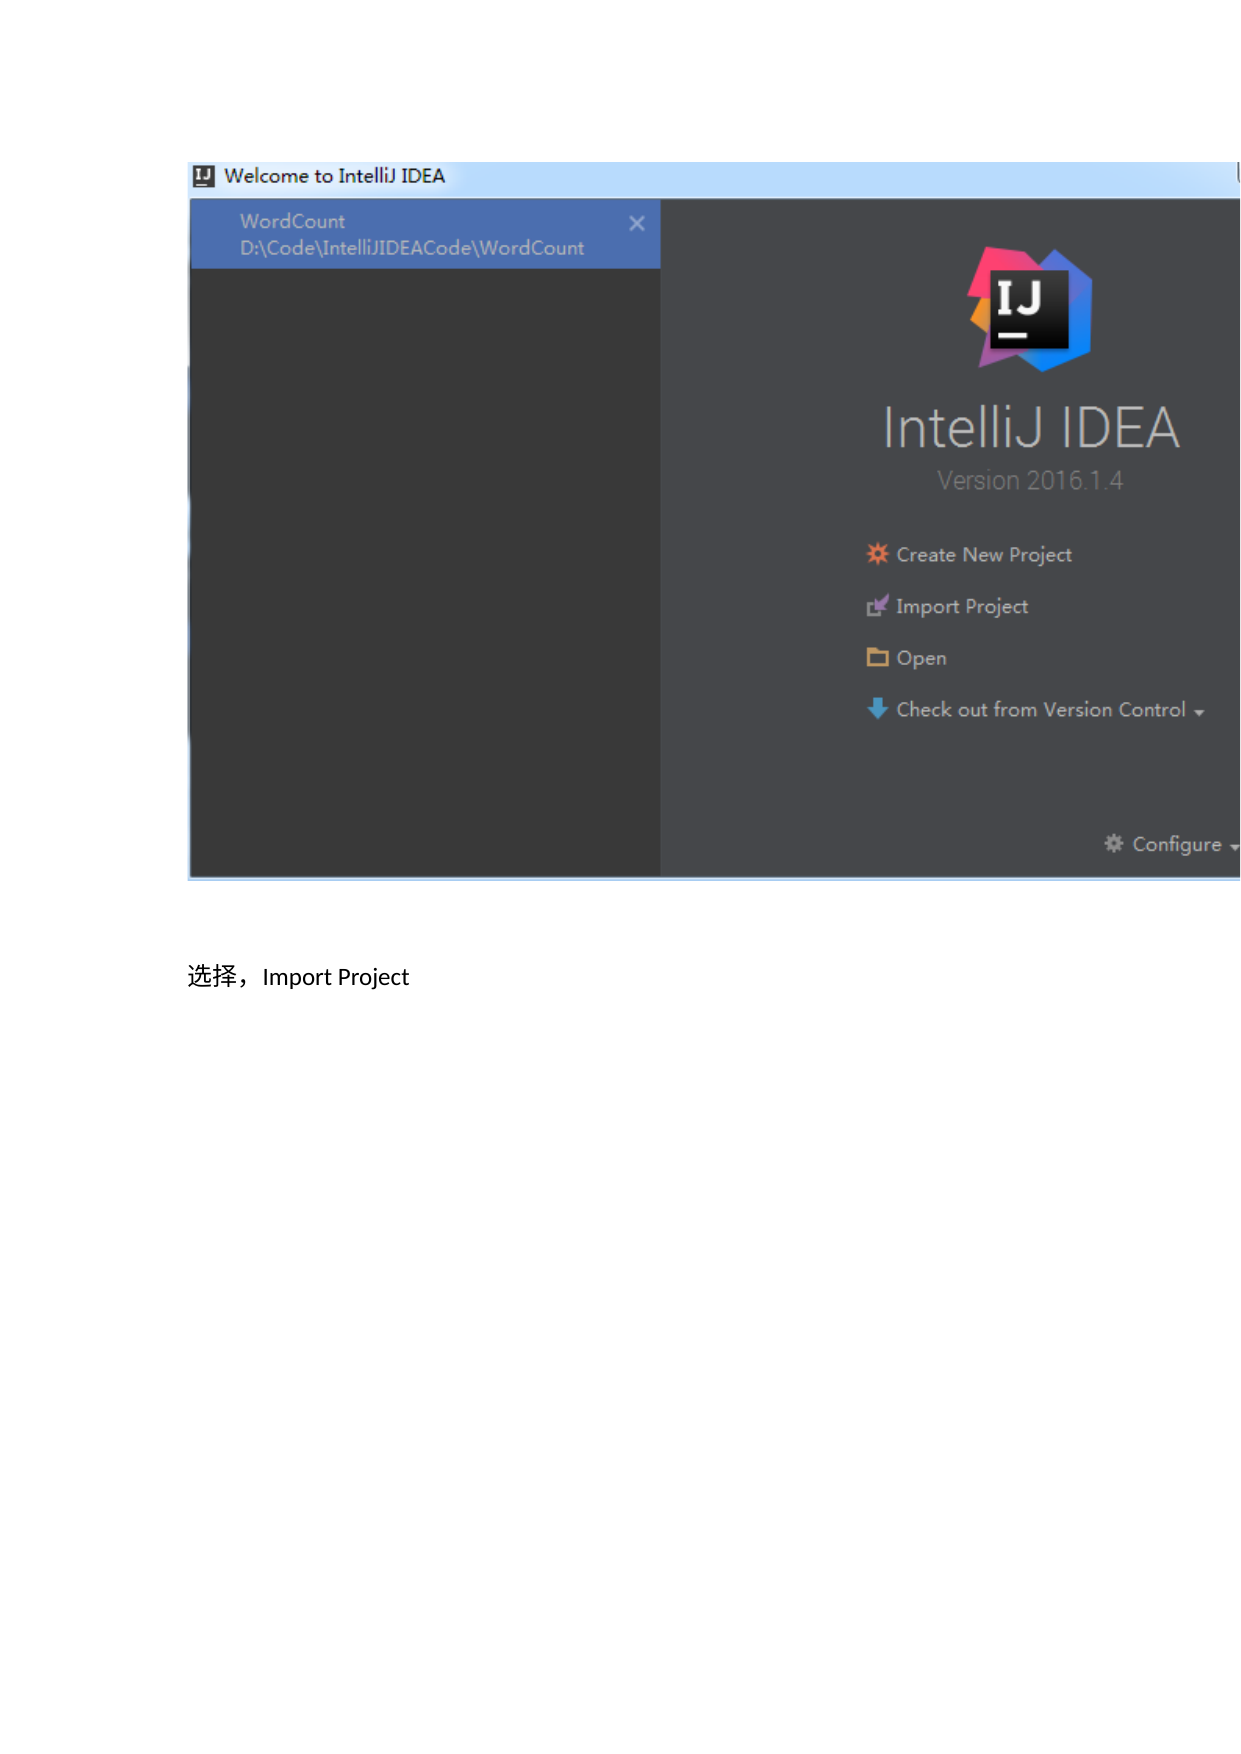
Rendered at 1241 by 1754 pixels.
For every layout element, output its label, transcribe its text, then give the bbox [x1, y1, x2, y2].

picture [187, 162, 1241, 881]
text 选择，Import Project [187, 942, 1053, 1007]
